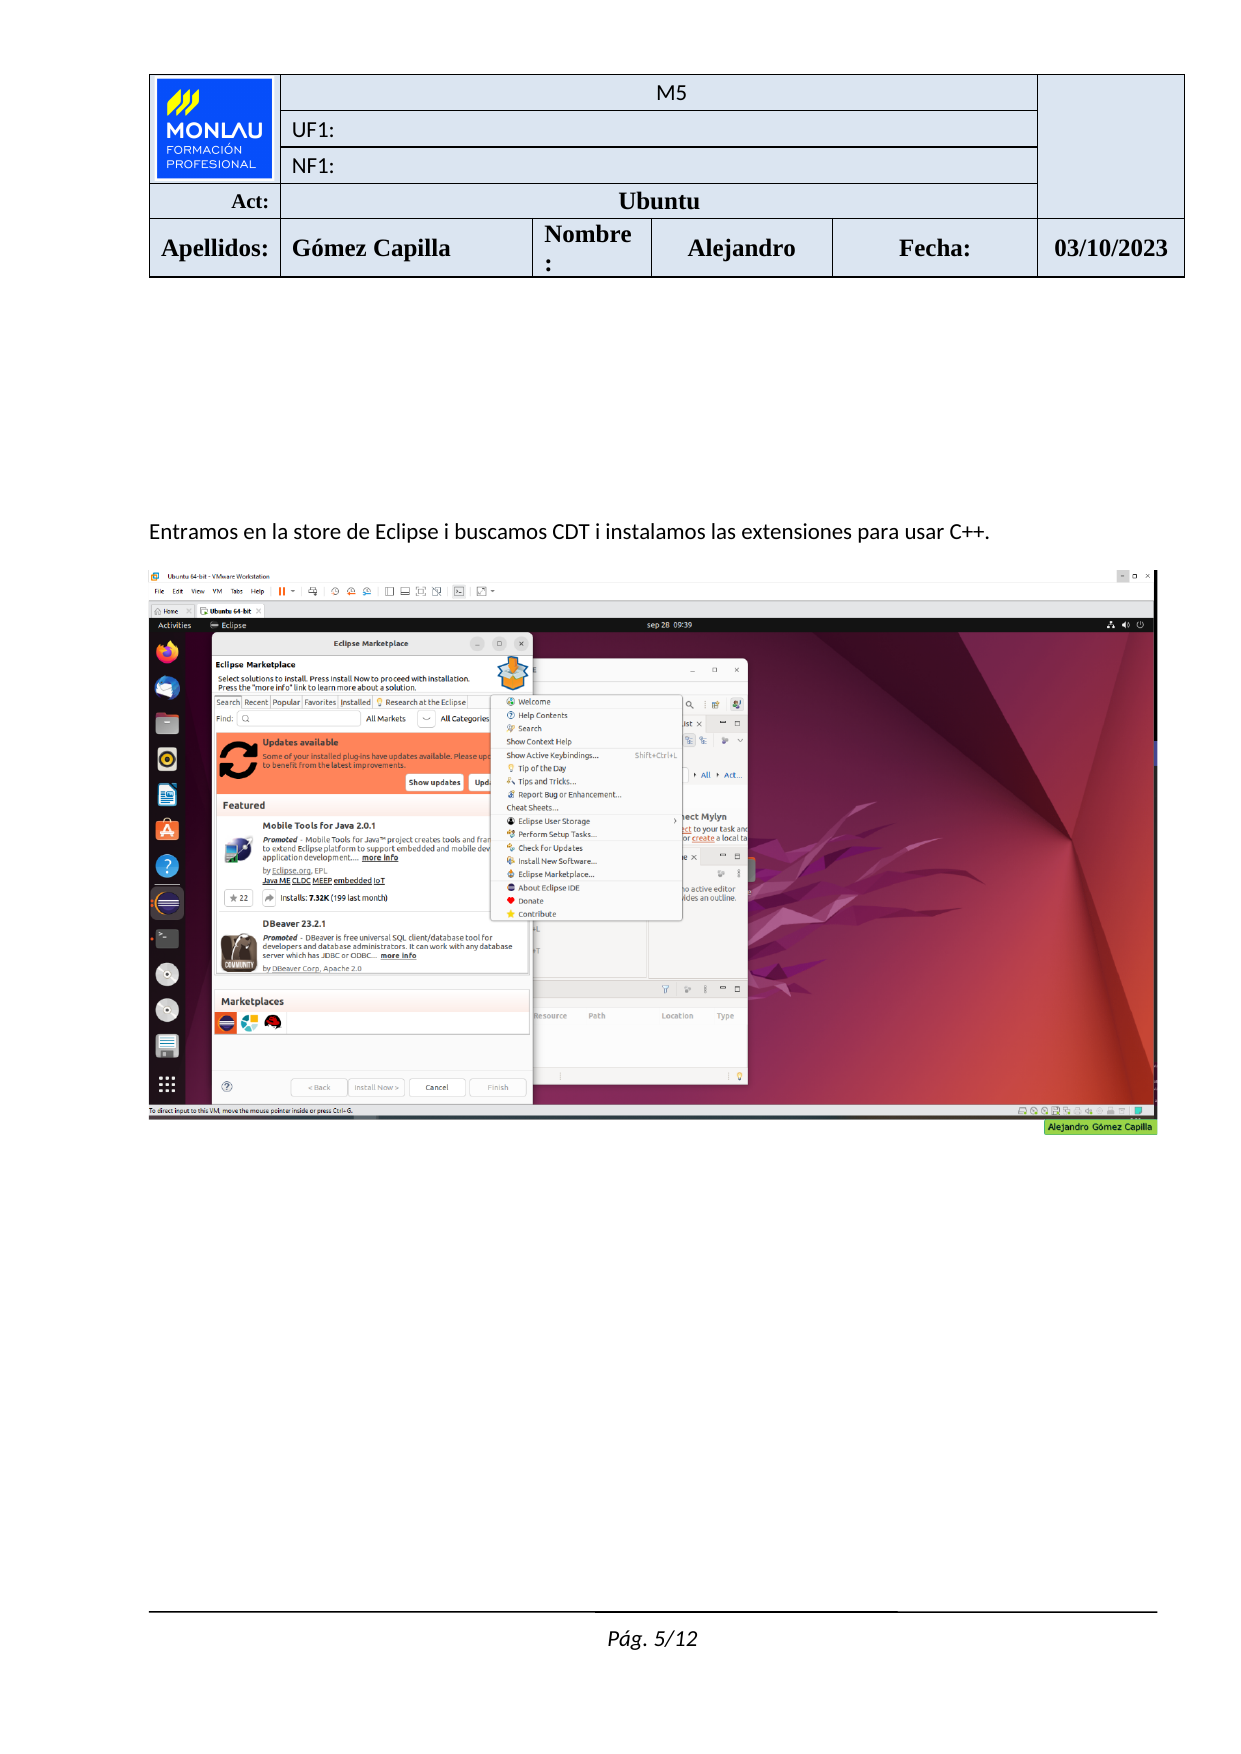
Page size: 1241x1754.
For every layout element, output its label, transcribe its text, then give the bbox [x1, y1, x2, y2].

picture [154, 76, 275, 181]
picture [148, 570, 1158, 1135]
text Entramos en la store de Eclipse i buscamos CDT i instalamos las extensiones para usar C++. [149, 517, 1157, 546]
